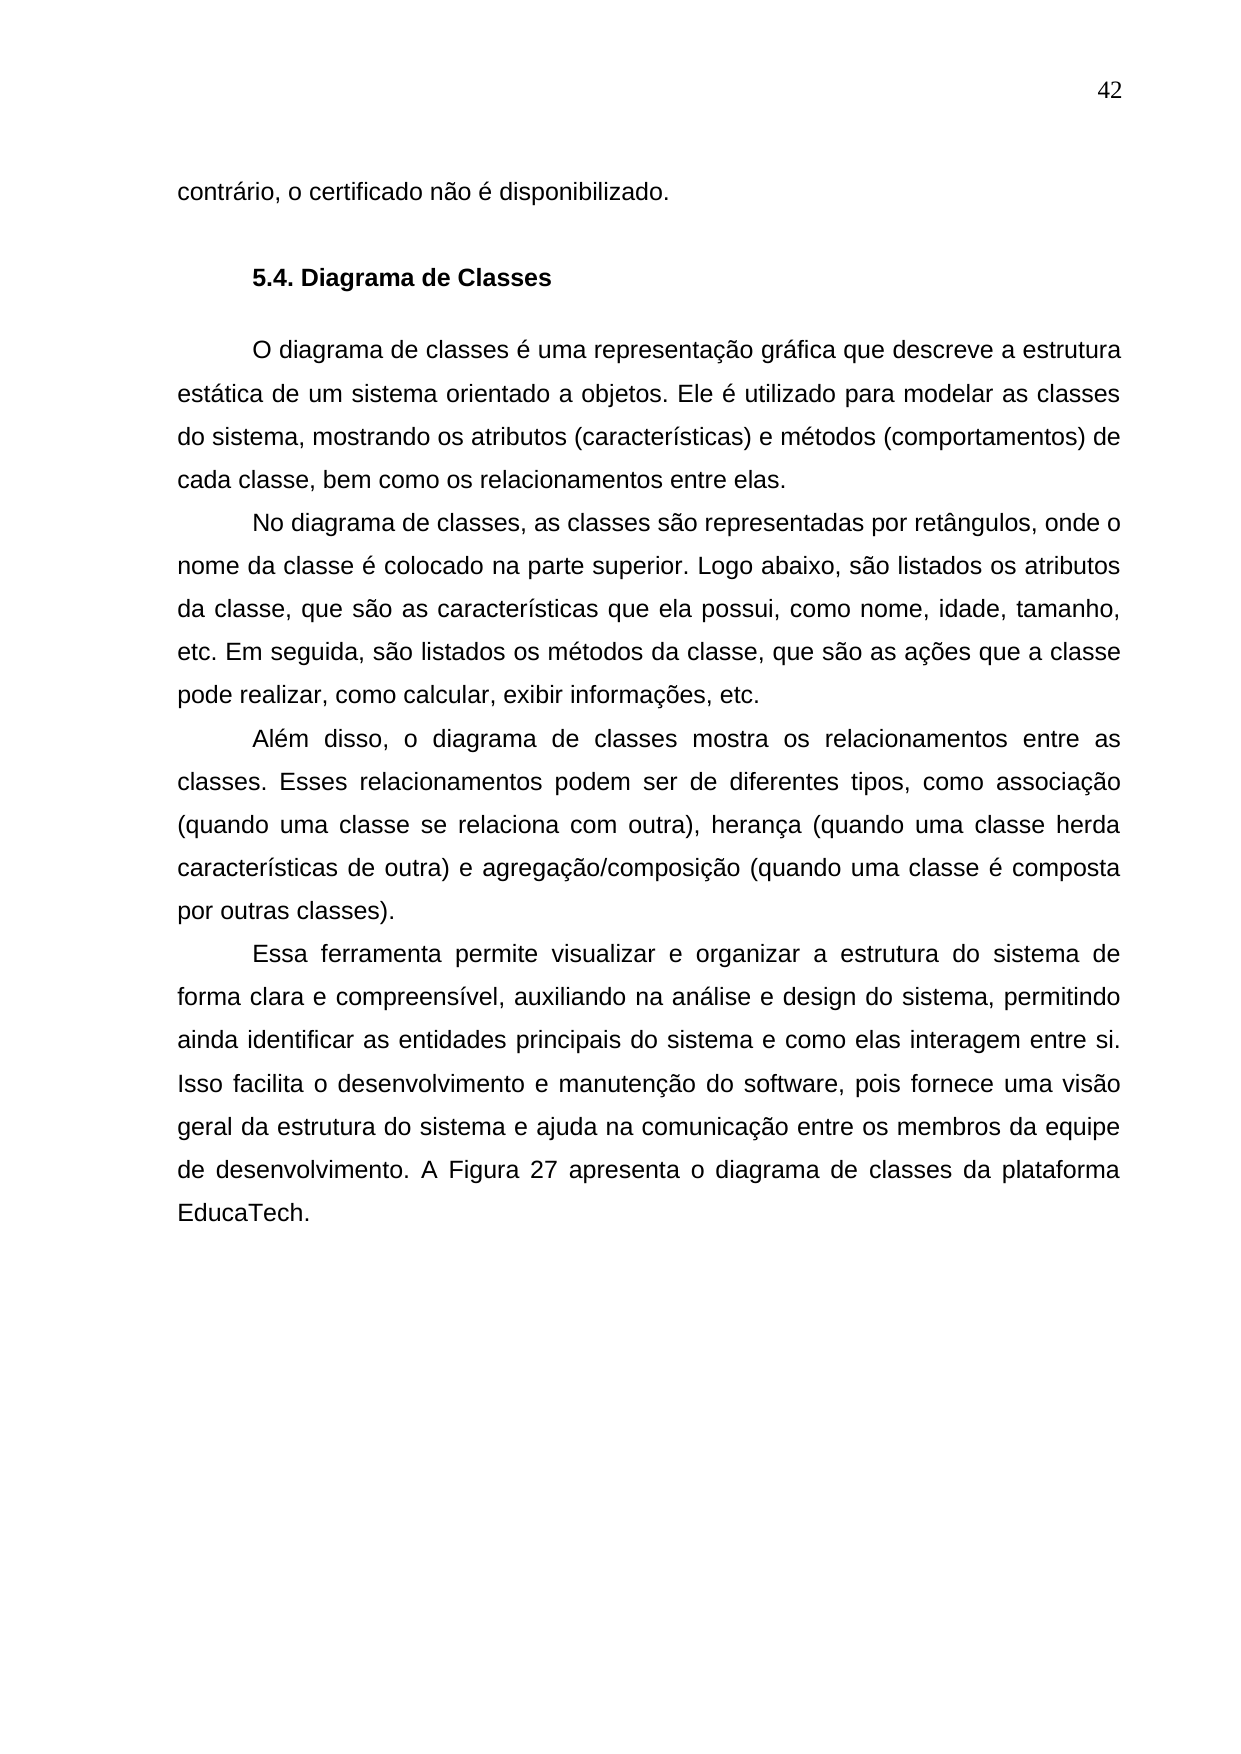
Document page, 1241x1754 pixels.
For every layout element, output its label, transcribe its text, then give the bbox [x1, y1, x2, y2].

text Além disso, o diagrama de classes mostra os relacionamentos entre as classes. Esses relacionamentos podem ser de diferentes tipos, como associação (quando uma classe se relaciona com outra), herança (quando uma classe herda características de outra) e agregação/composição (quando uma classe é composta por outras classes). [177, 724, 1122, 925]
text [177, 177, 1122, 206]
text No diagrama de classes, as classes são representadas por retângulos, onde o nome da classe é colocado na parte superior. Logo abaixo, são listados os atributos da classe, que são as características que ela possui, como nome, idade, tamanho, etc. Em seguida, são listados os métodos da classe, que são as ações que a classe pode realizar, como calcular, exibir informações, etc. [177, 508, 1122, 709]
text Essa ferramenta permite visualizar e organizar a estrutura do sistema de forma clara e compreensível, auxiliando na análise e design do sistema, permitindo ainda identificar as entidades principais do sistema e como elas interagem entre si. Isso facilita o desenvolvimento e manutenção do software, pois fornece uma visão geral da estrutura do sistema e ajuda na comunicação entre os membros da equipe de desenvolvimento. A Figura 27 apresenta o diagrama de classes da plataforma EducaTech. [177, 939, 1122, 1227]
text O diagrama de classes é uma representação gráfica que descreve a estrutura estática de um sistema orientado a objetos. Ele é utilizado para modelar as classes do sistema, mostrando os atributos (características) e métodos (comportamentos) de cada classe, bem como os relacionamentos entre elas. [177, 336, 1122, 494]
subtitle 5.4. Diagrama de Classes [252, 263, 1122, 292]
